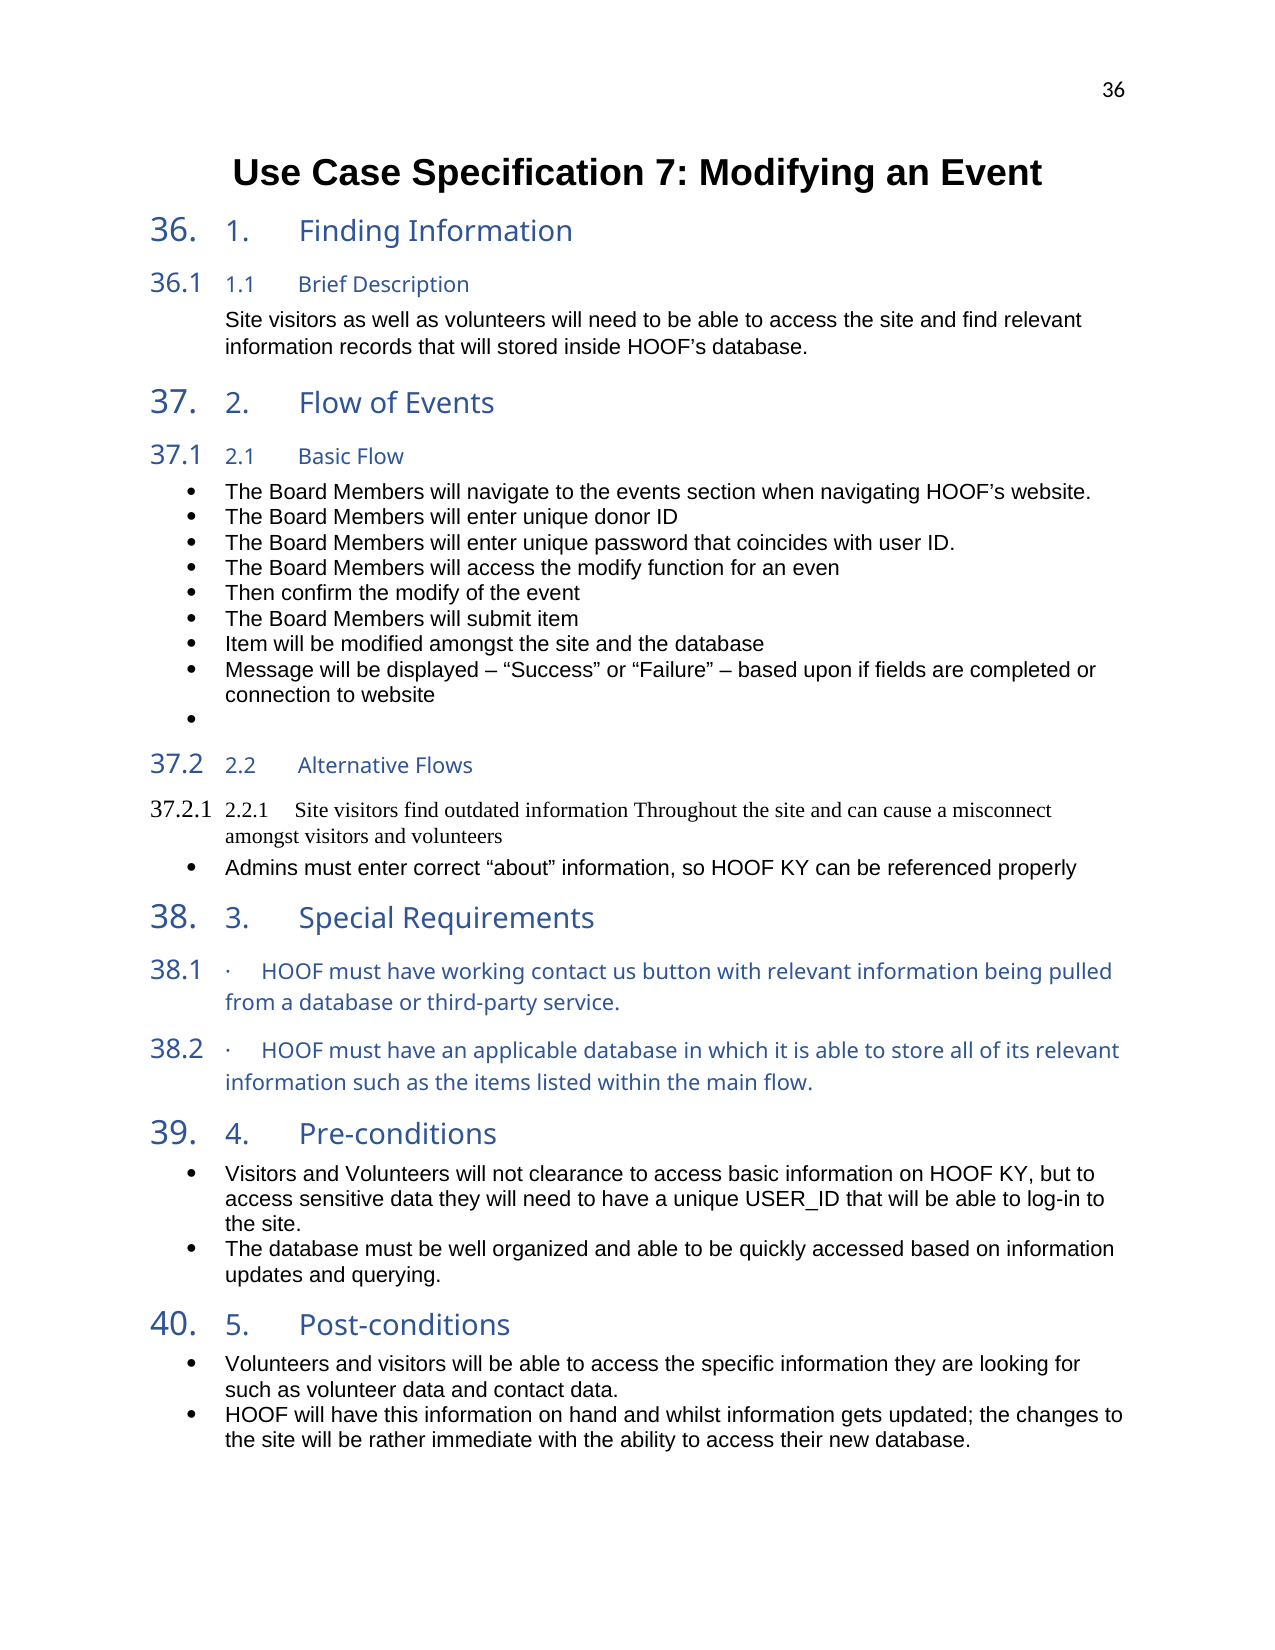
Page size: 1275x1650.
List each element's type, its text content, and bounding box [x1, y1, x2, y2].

subtitle 2. Flow of Events [150, 378, 1125, 423]
text Site visitors as well as volunteers will need to be able to access the site and find relevant information records that will stored inside HOOF’s database. [225, 307, 1125, 359]
subtitle · HOOF must have an applicable database in which it is able to store all of its relevant information such as the items listed within the main flow. [150, 1029, 1125, 1096]
list The Board Members will submit item [187, 606, 1125, 631]
list HOOF will have this information on hand and whilst information gets updated; the changes to the site will be rather immediate with the ability to access their new database. [187, 1402, 1125, 1452]
list Volunteers and visitors will be able to access the specific information they are looking for such as volunteer data and contact data. [187, 1351, 1125, 1402]
list The Board Members will access the modify function for an even [187, 555, 1125, 580]
list The Board Members will enter unique donor ID [187, 504, 1125, 529]
list The Board Members will navigate to the events section when navigating HOOF’s website. [187, 479, 1125, 504]
list The Board Members will enter unique password that coincides with user ID. [187, 529, 1125, 555]
title Use Case Specification 7: Modifying an Event [150, 150, 1125, 193]
list Message will be displayed – “Success” or “Failure” – based upon if fields are completed or connection to website [187, 656, 1125, 707]
subtitle 2.2 Alternative Flows [150, 745, 1125, 782]
list The database must be well organized and able to be quickly accessed based on information updates and querying. [187, 1236, 1125, 1287]
list Then confirm the modify of the event [187, 580, 1125, 606]
subtitle 1. Finding Information [150, 206, 1125, 251]
list Admins must enter correct “about” information, so HOOF KY can be referenced properly [187, 854, 1125, 880]
subtitle 1.1 Brief Description [150, 263, 1125, 300]
list Visitors and Volunteers will not clearance to access basic information on HOOF KY, but to access sensitive data they will need to have a unique USER_ID that will be able to log-in to the site. [187, 1160, 1125, 1236]
subtitle 5. Post-conditions [150, 1299, 1125, 1345]
subtitle 3. Special Requirements [150, 892, 1125, 938]
subtitle 2.1 Basic Flow [150, 436, 1125, 472]
subtitle 2.2.1 Site visitors find outdated information Throughout the site and can cause a misconnect amongst visitors and volunteers [150, 794, 1125, 848]
subtitle · HOOF must have working contact us button with relevant information being pulled from a database or third-party service. [150, 950, 1125, 1017]
list Item will be modified amongst the site and the database [187, 631, 1125, 656]
subtitle 4. Pre-conditions [150, 1109, 1125, 1154]
